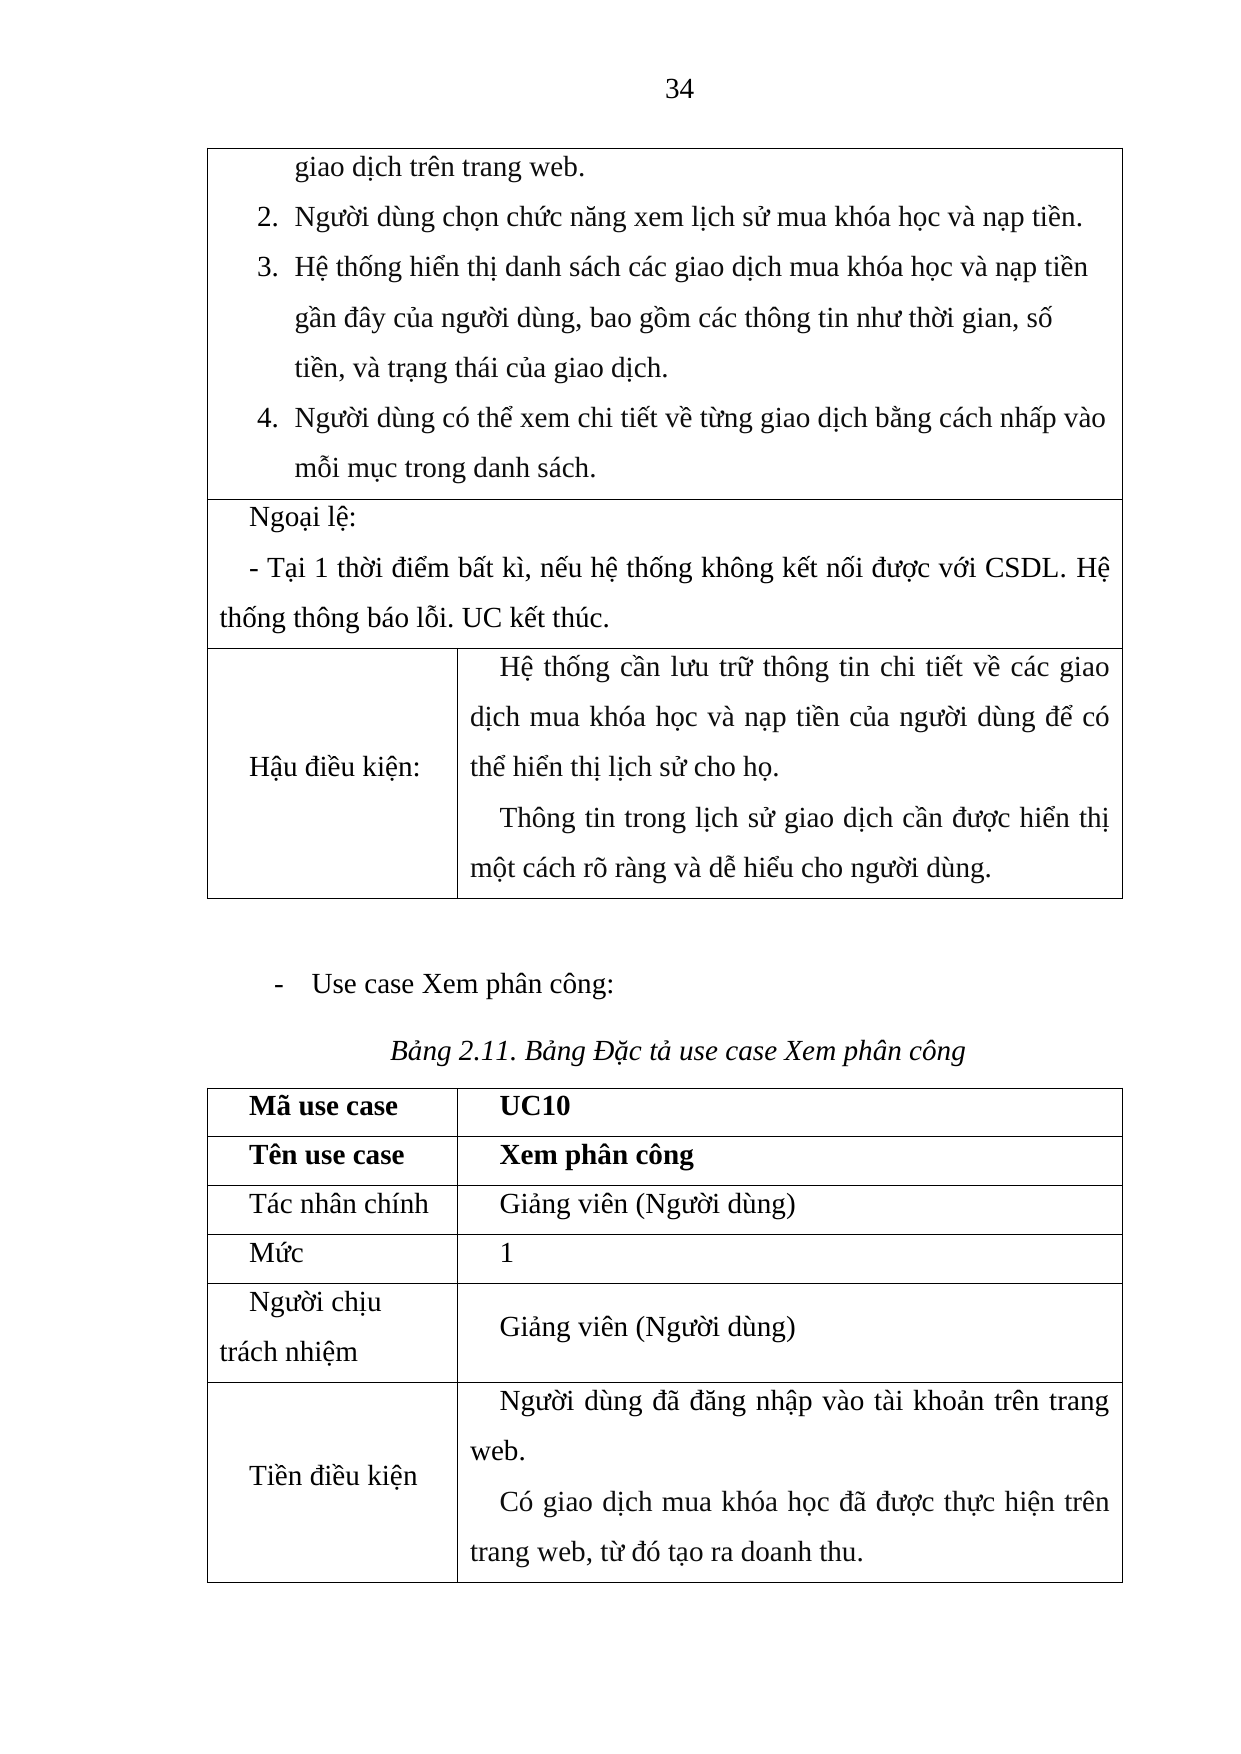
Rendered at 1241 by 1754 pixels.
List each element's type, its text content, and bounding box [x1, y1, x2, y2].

table_cell Hệ thống cần lưu trữ thông tin chi tiết về các giao dịch mua khóa học và nạp tiền của người dùng để có thể hiển thị lịch sử cho họ. Thông tin trong lịch sử giao dịch cần được hiển thị một cách rõ ràng và dễ hiểu cho người dùng. [458, 649, 1122, 898]
table_cell Tiền điều kiện [208, 1383, 457, 1582]
table_cell Ngoại lệ: - Tại 1 thời điểm bất kì, nếu hệ thống không kết nối được với CSDL. Hệ thống thông báo lỗi. UC kết thúc. [208, 500, 1122, 648]
table_cell Xem phân công [458, 1137, 1122, 1185]
table_cell Mức [208, 1235, 457, 1283]
table_cell Người chịu trách nhiệm [208, 1284, 457, 1382]
table_cell Giảng viên (Người dùng) [458, 1284, 1122, 1382]
table_header Mã use case [208, 1089, 457, 1136]
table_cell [208, 149, 1122, 498]
table_cell Hậu điều kiện: [208, 649, 457, 898]
table_cell Tác nhân chính [208, 1186, 457, 1234]
table_cell Tên use case [208, 1137, 457, 1185]
table_cell Giảng viên (Người dùng) [458, 1186, 1122, 1234]
table_cell 1 [458, 1235, 1122, 1283]
text Bảng 2.11. Bảng Đặc tả use case Xem phân công [207, 1033, 1122, 1067]
table_header UC10 [458, 1089, 1122, 1136]
list Use case Xem phân công: [274, 966, 1122, 999]
table_cell Người dùng đã đăng nhập vào tài khoản trên trang web. Có giao dịch mua khóa học đã được thực hiện trên trang web, từ đó tạo ra doanh thu. [458, 1383, 1122, 1582]
